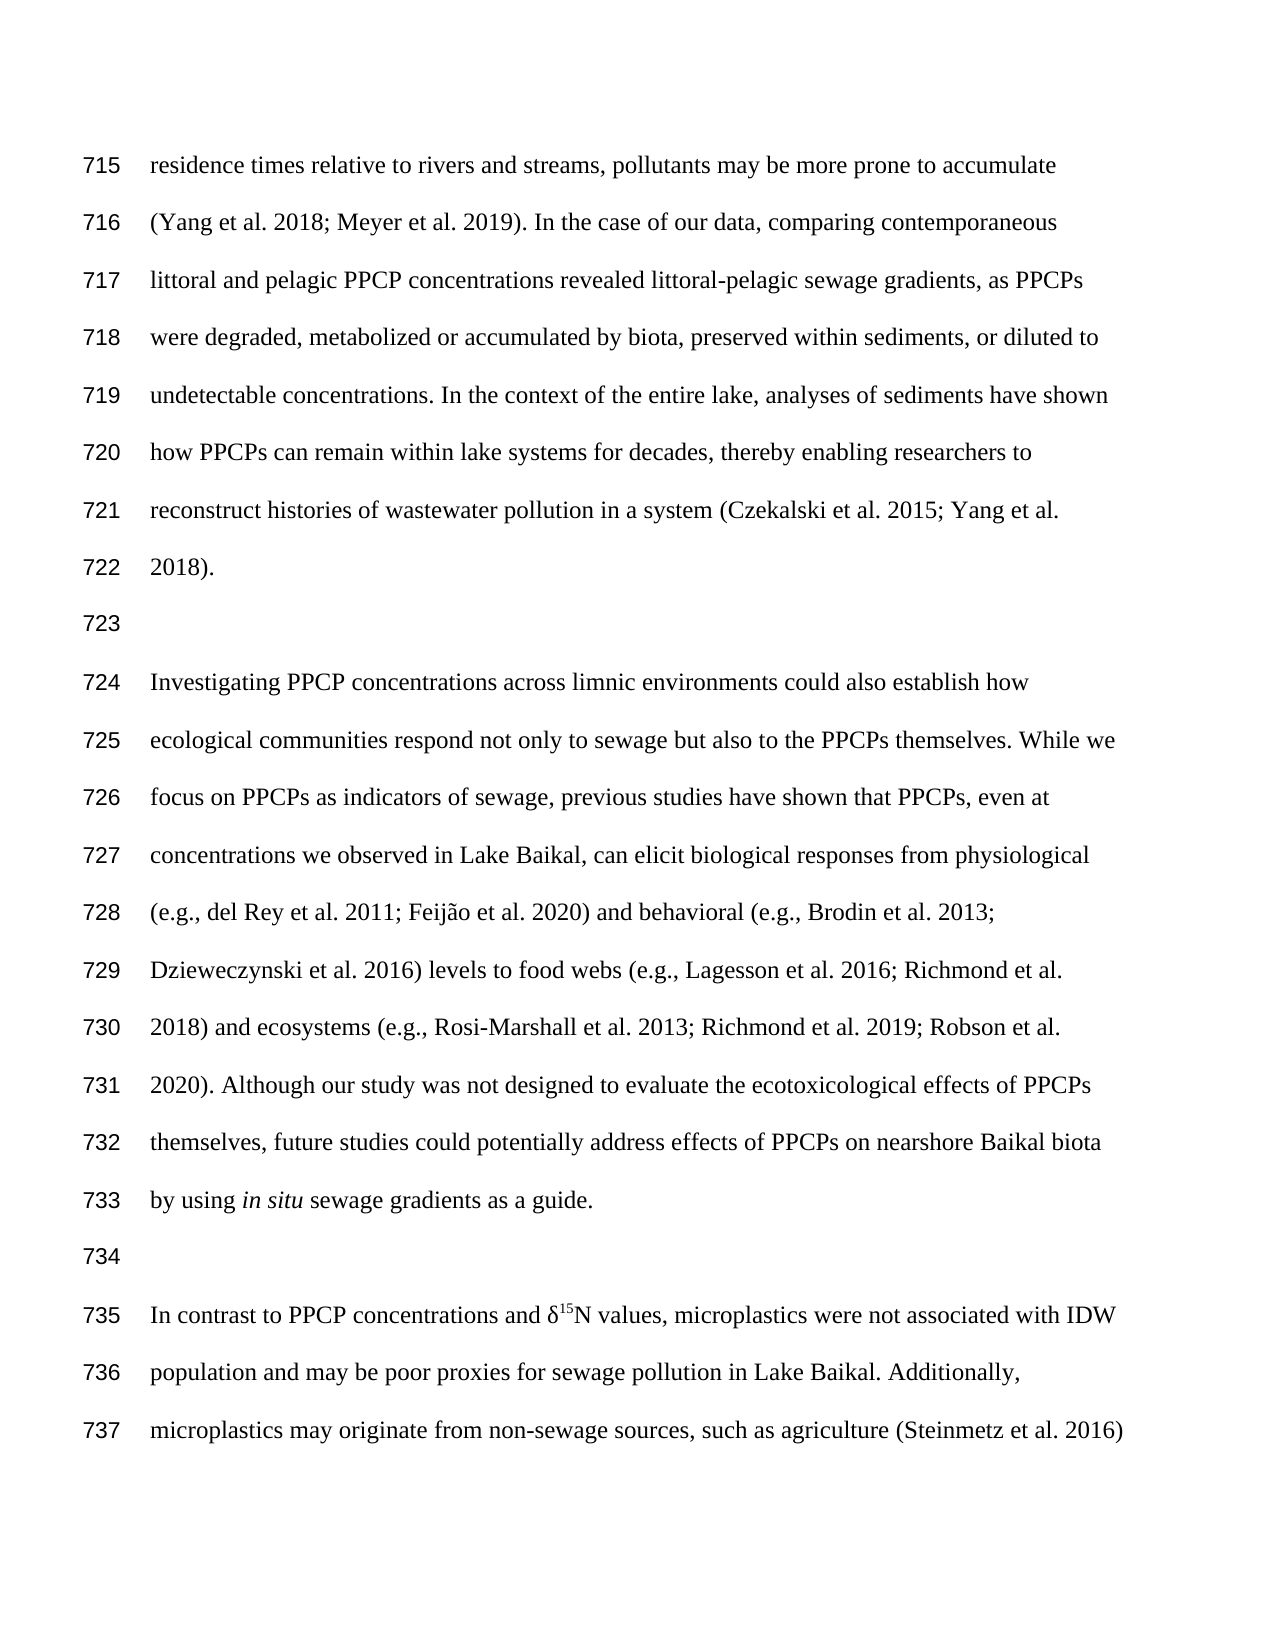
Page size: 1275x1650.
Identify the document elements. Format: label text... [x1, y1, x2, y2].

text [150, 150, 1125, 581]
text Investigating PPCP concentrations across limnic environments could also establish how ecological communities respond not only to sewage but also to the PPCPs themselves. While we focus on PPCPs as indicators of sewage, previous studies have shown that PPCPs, even at concentrations we observed in Lake Baikal, can elicit biological responses from physiological (e.g., del Rey et al. 2011; Feijão et al. 2020) and behavioral (e.g., Brodin et al. 2013; Dzieweczynski et al. 2016) levels to food webs (e.g., Lagesson et al. 2016; Richmond et al. 2018) and ecosystems (e.g., Rosi-Marshall et al. 2013; Richmond et al. 2019; Robson et al. 2020). Although our study was not designed to evaluate the ecotoxicological effects of PPCPs themselves, future studies could potentially address effects of PPCPs on nearshore Baikal biota by using in situ sewage gradients as a guide. [150, 667, 1125, 1214]
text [150, 1300, 1125, 1444]
